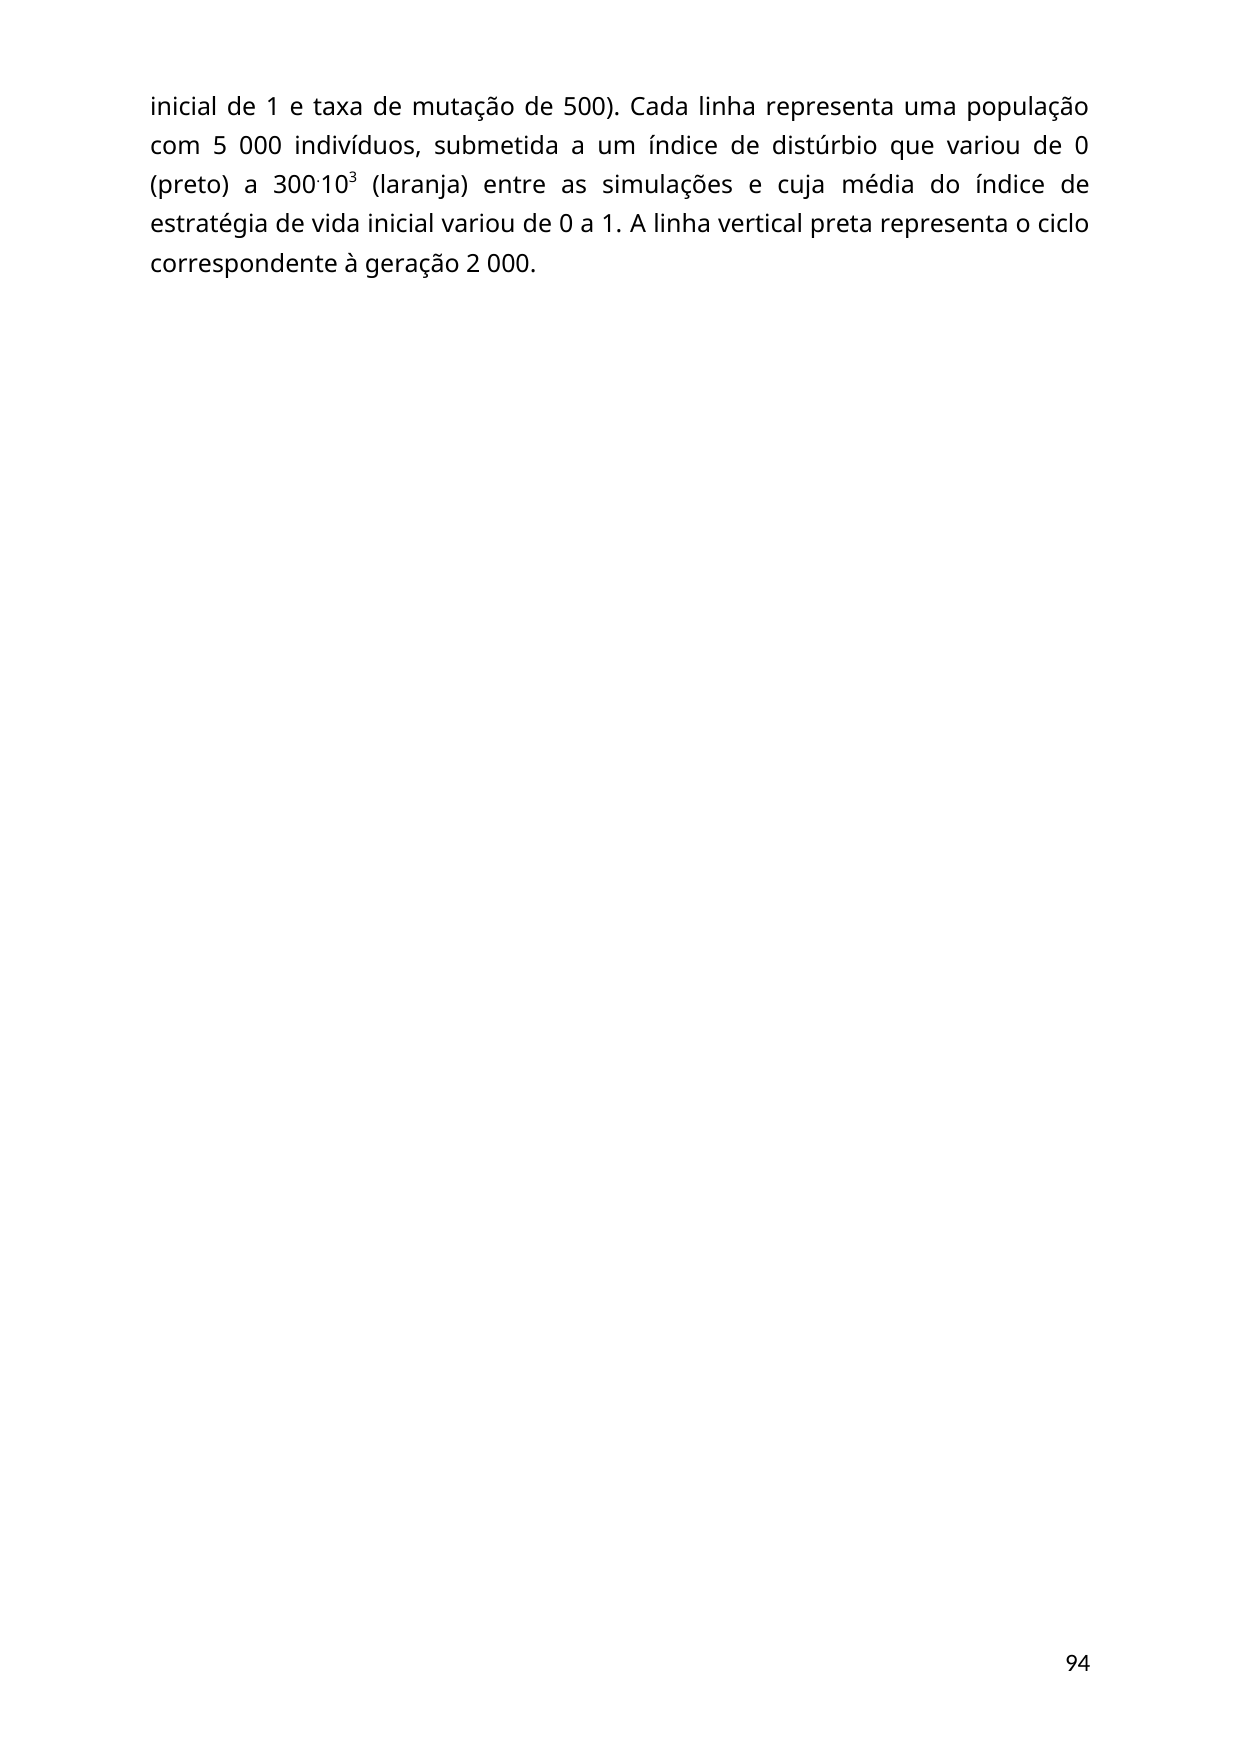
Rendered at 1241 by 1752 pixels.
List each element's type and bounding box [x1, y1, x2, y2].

text [150, 89, 1090, 279]
